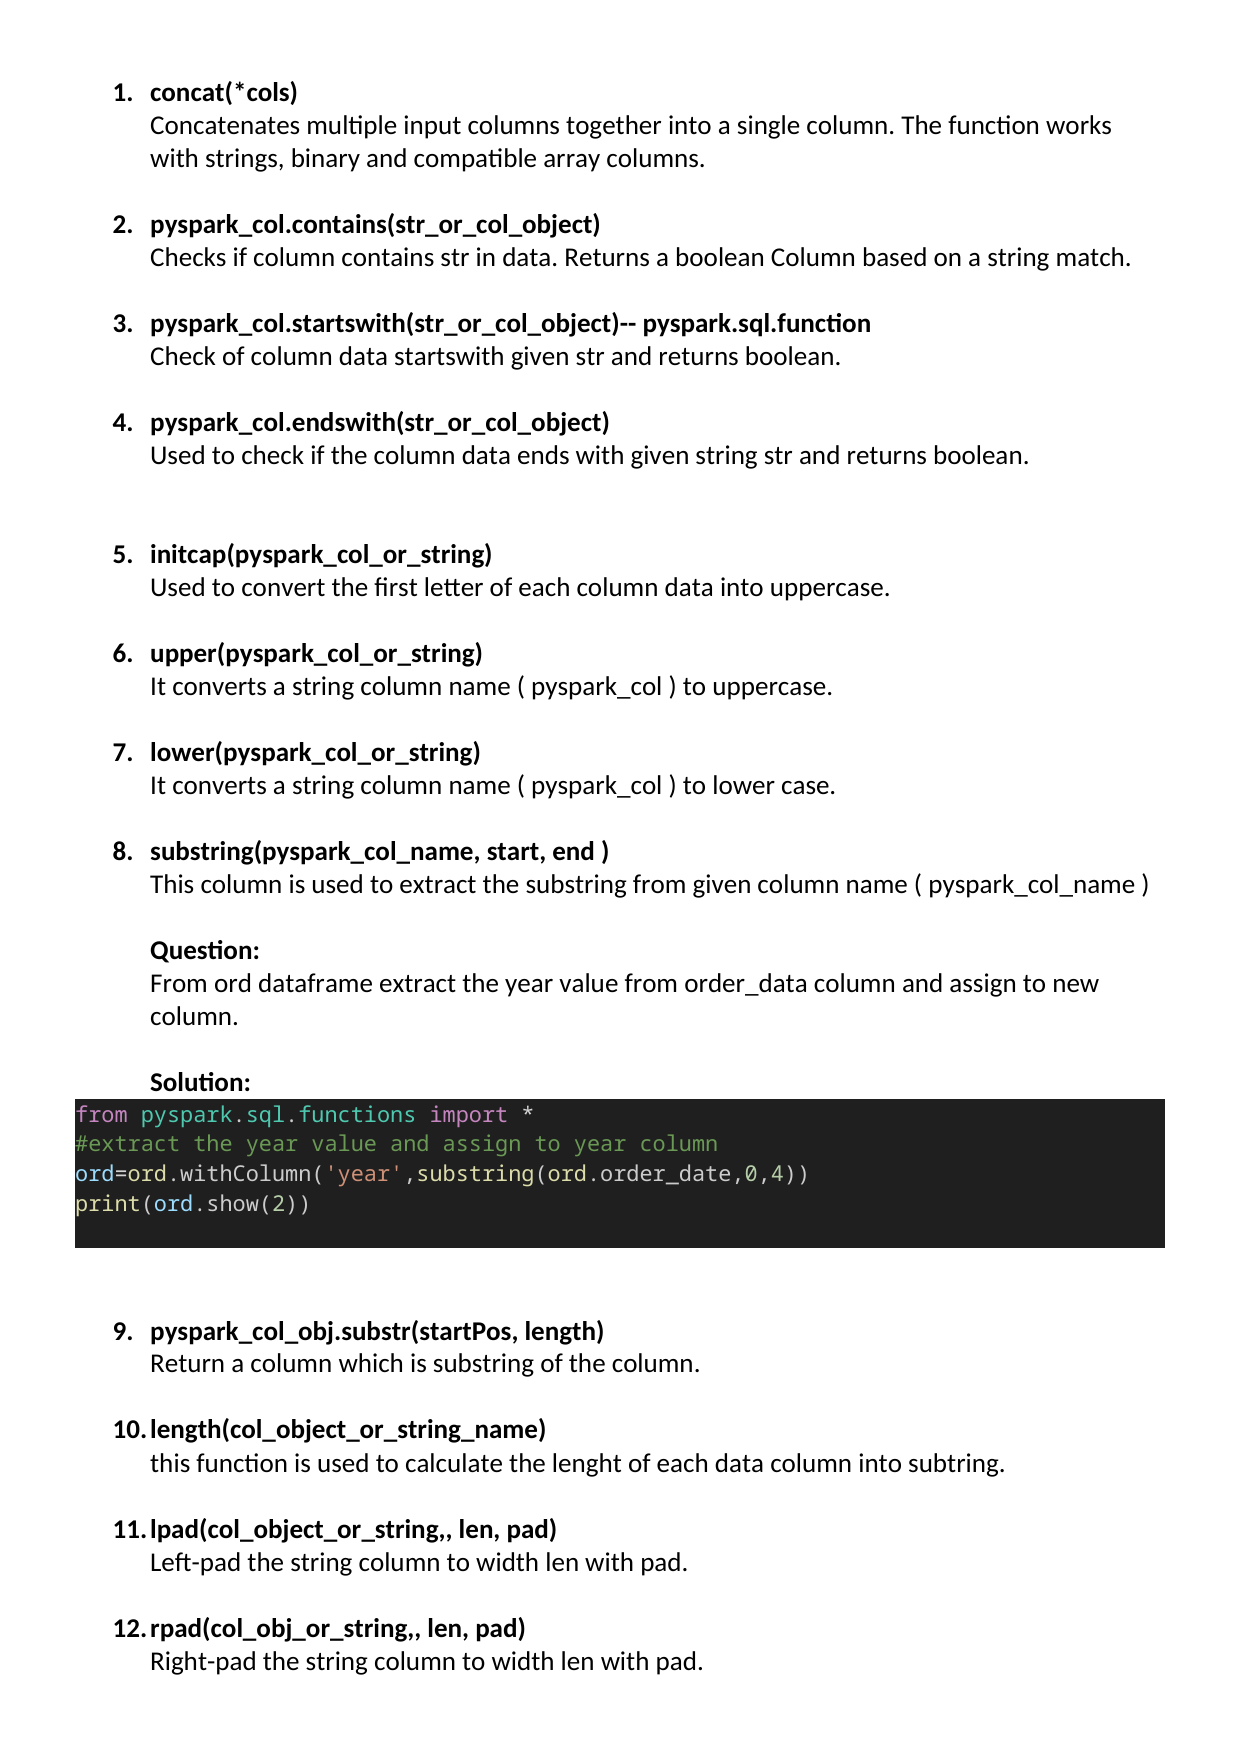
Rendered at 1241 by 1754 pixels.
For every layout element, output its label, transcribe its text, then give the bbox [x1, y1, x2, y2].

list pyspark_col_obj.substr(startPos, length) [112, 1314, 1165, 1347]
list length(col_object_or_string_name) [112, 1413, 1165, 1446]
text Used to check if the column data ends with given string str and returns boolean. [150, 438, 1165, 471]
text It converts a string column name ( pyspark_col ) to lower case. [150, 768, 1165, 801]
text It converts a string column name ( pyspark_col ) to uppercase. [150, 669, 1165, 702]
text from pyspark.sql.functions import * [75, 1099, 1165, 1128]
list pyspark_col.contains(str_or_col_object) [112, 207, 1165, 240]
text ord=ord.withColumn('year',substring(ord.order_date,0,4)) [75, 1158, 1165, 1188]
text this function is used to calculate the lenght of each data column into subtring. [150, 1446, 1165, 1479]
list substring(pyspark_col_name, start, end ) [112, 834, 1165, 867]
text Solution: [150, 1066, 1165, 1099]
text print(ord.show(2)) [75, 1188, 1165, 1218]
list concat(*cols) [112, 75, 1165, 108]
text Checks if column contains str in data. Returns a boolean Column based on a string match. [150, 240, 1165, 273]
text From ord dataframe extract the year value from order_data column and assign to new column. [150, 967, 1165, 1033]
list pyspark_col.endswith(str_or_col_object) [112, 405, 1165, 438]
text Left-pad the string column to width len with pad. [150, 1545, 1165, 1578]
text This column is used to extract the substring from given column name ( pyspark_col_name ) [150, 867, 1165, 901]
list upper(pyspark_col_or_string) [112, 636, 1165, 669]
text Right-pad the string column to width len with pad. [150, 1644, 1165, 1677]
text Used to convert the first letter of each column data into uppercase. [150, 570, 1165, 603]
text Question: [150, 933, 1165, 967]
list initcap(pyspark_col_or_string) [112, 537, 1165, 570]
text Check of column data startswith given str and returns boolean. [150, 339, 1165, 372]
list rpad(col_obj_or_string,, len, pad) [112, 1611, 1165, 1644]
text Concatenates multiple input columns together into a single column. The function works with strings, binary and compatible array columns. [150, 108, 1165, 174]
list pyspark_col.startswith(str_or_col_object)-- pyspark.sql.function [112, 306, 1165, 339]
list lpad(col_object_or_string,, len, pad) [112, 1512, 1165, 1545]
list lower(pyspark_col_or_string) [112, 735, 1165, 768]
text Return a column which is substring of the column. [150, 1347, 1165, 1380]
text #extract the year value and assign to year column [75, 1128, 1165, 1158]
